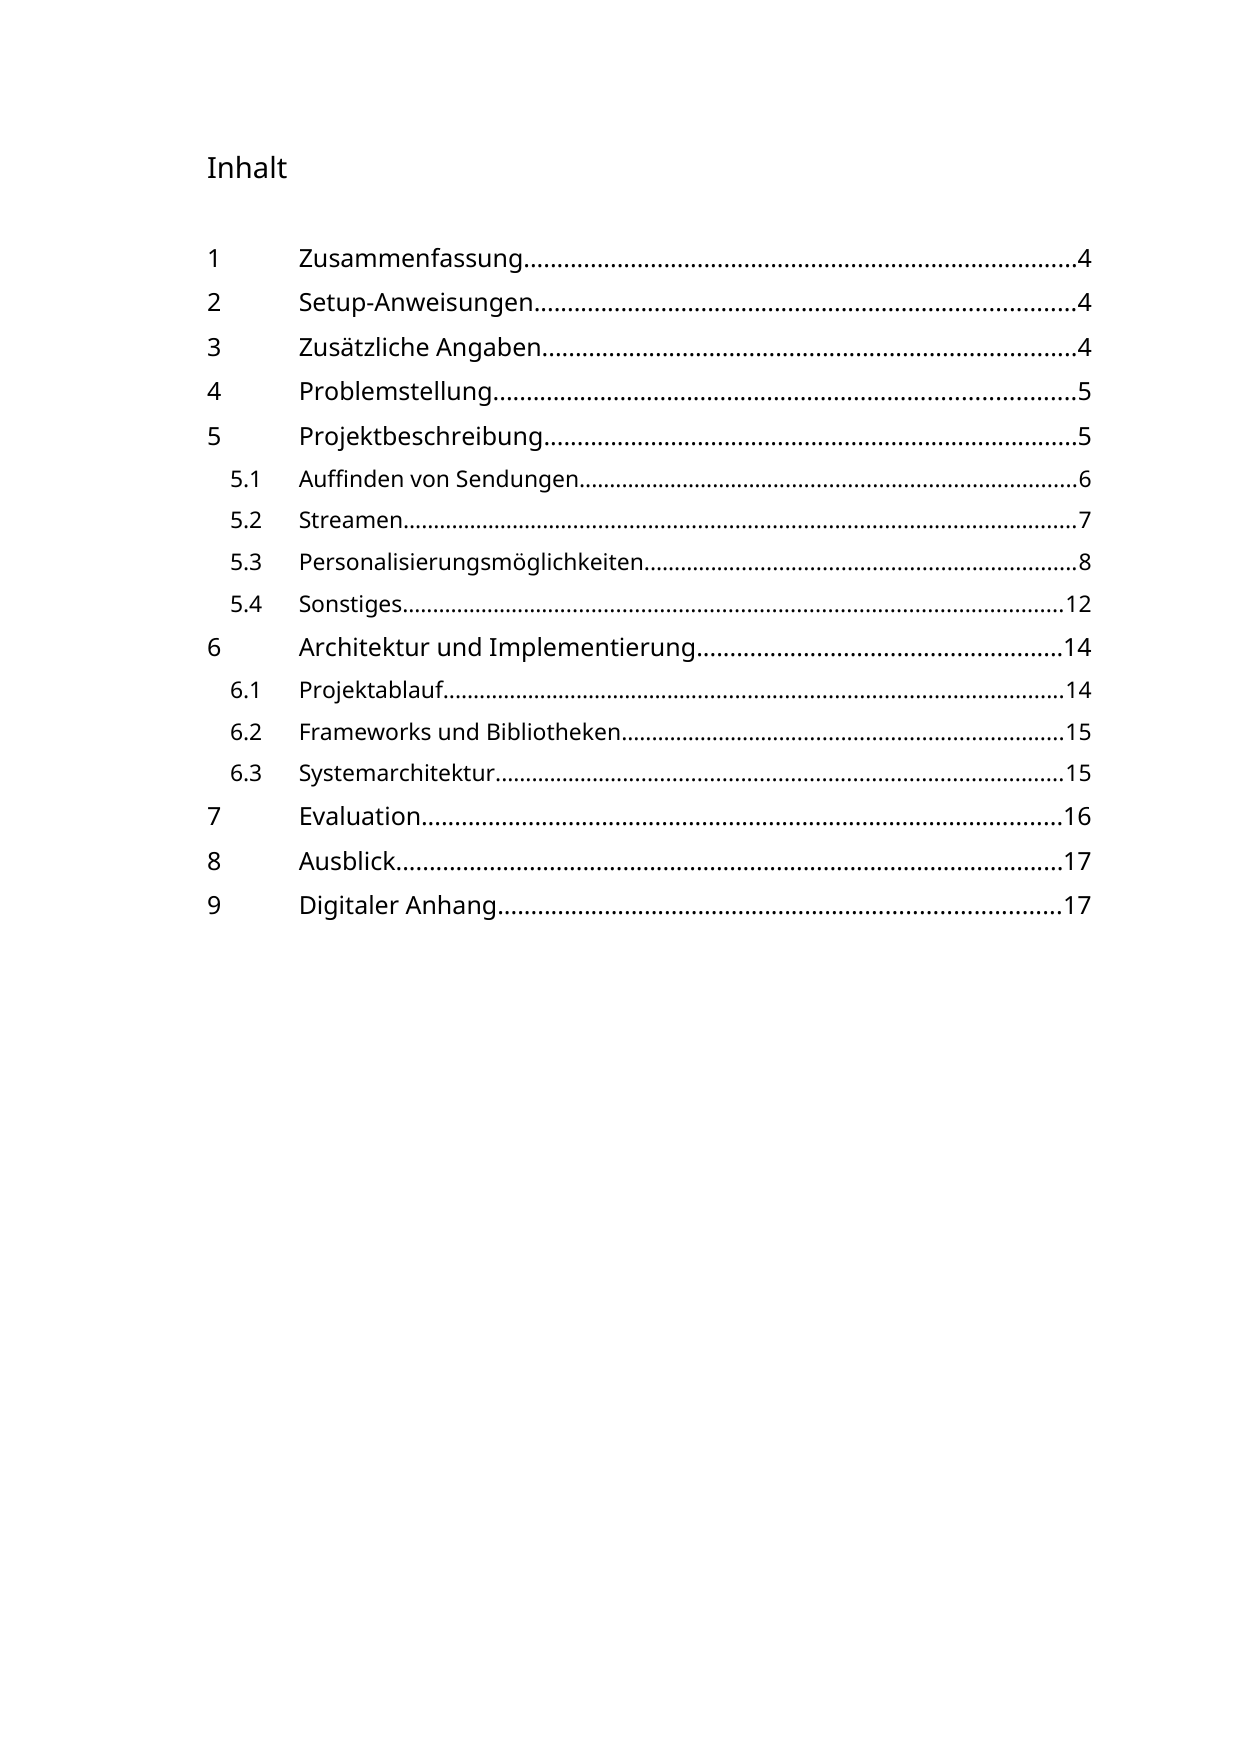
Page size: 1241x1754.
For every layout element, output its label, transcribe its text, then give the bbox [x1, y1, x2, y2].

text 6.2 Frameworks und Bibliotheken 15 [230, 715, 1092, 747]
subtitle Inhalt [207, 148, 1092, 187]
text 2 Setup-Anweisungen 4 [207, 285, 1092, 319]
text 6.3 Systemarchitektur 15 [230, 757, 1092, 788]
text 5.3 Personalisierungsmöglichkeiten 8 [230, 546, 1092, 577]
text 8 Ausblick 17 [207, 843, 1092, 877]
text 1 Zusammenfassung 4 [207, 240, 1092, 274]
text 9 Digitaler Anhang 17 [207, 888, 1092, 922]
text 3 Zusätzliche Angaben 4 [207, 329, 1092, 363]
text 5 Projektbeschreibung 5 [207, 418, 1092, 452]
text 5.1 Auffinden von Sendungen 6 [230, 463, 1092, 494]
text 6.1 Projektablauf 14 [230, 674, 1092, 705]
text 7 Evaluation 16 [207, 799, 1092, 833]
text 5.4 Sonstiges 12 [230, 588, 1092, 619]
text 5.2 Streamen 7 [230, 504, 1092, 536]
text 4 Problemstellung 5 [207, 374, 1092, 408]
text 6 Architektur und Implementierung 14 [207, 629, 1092, 663]
